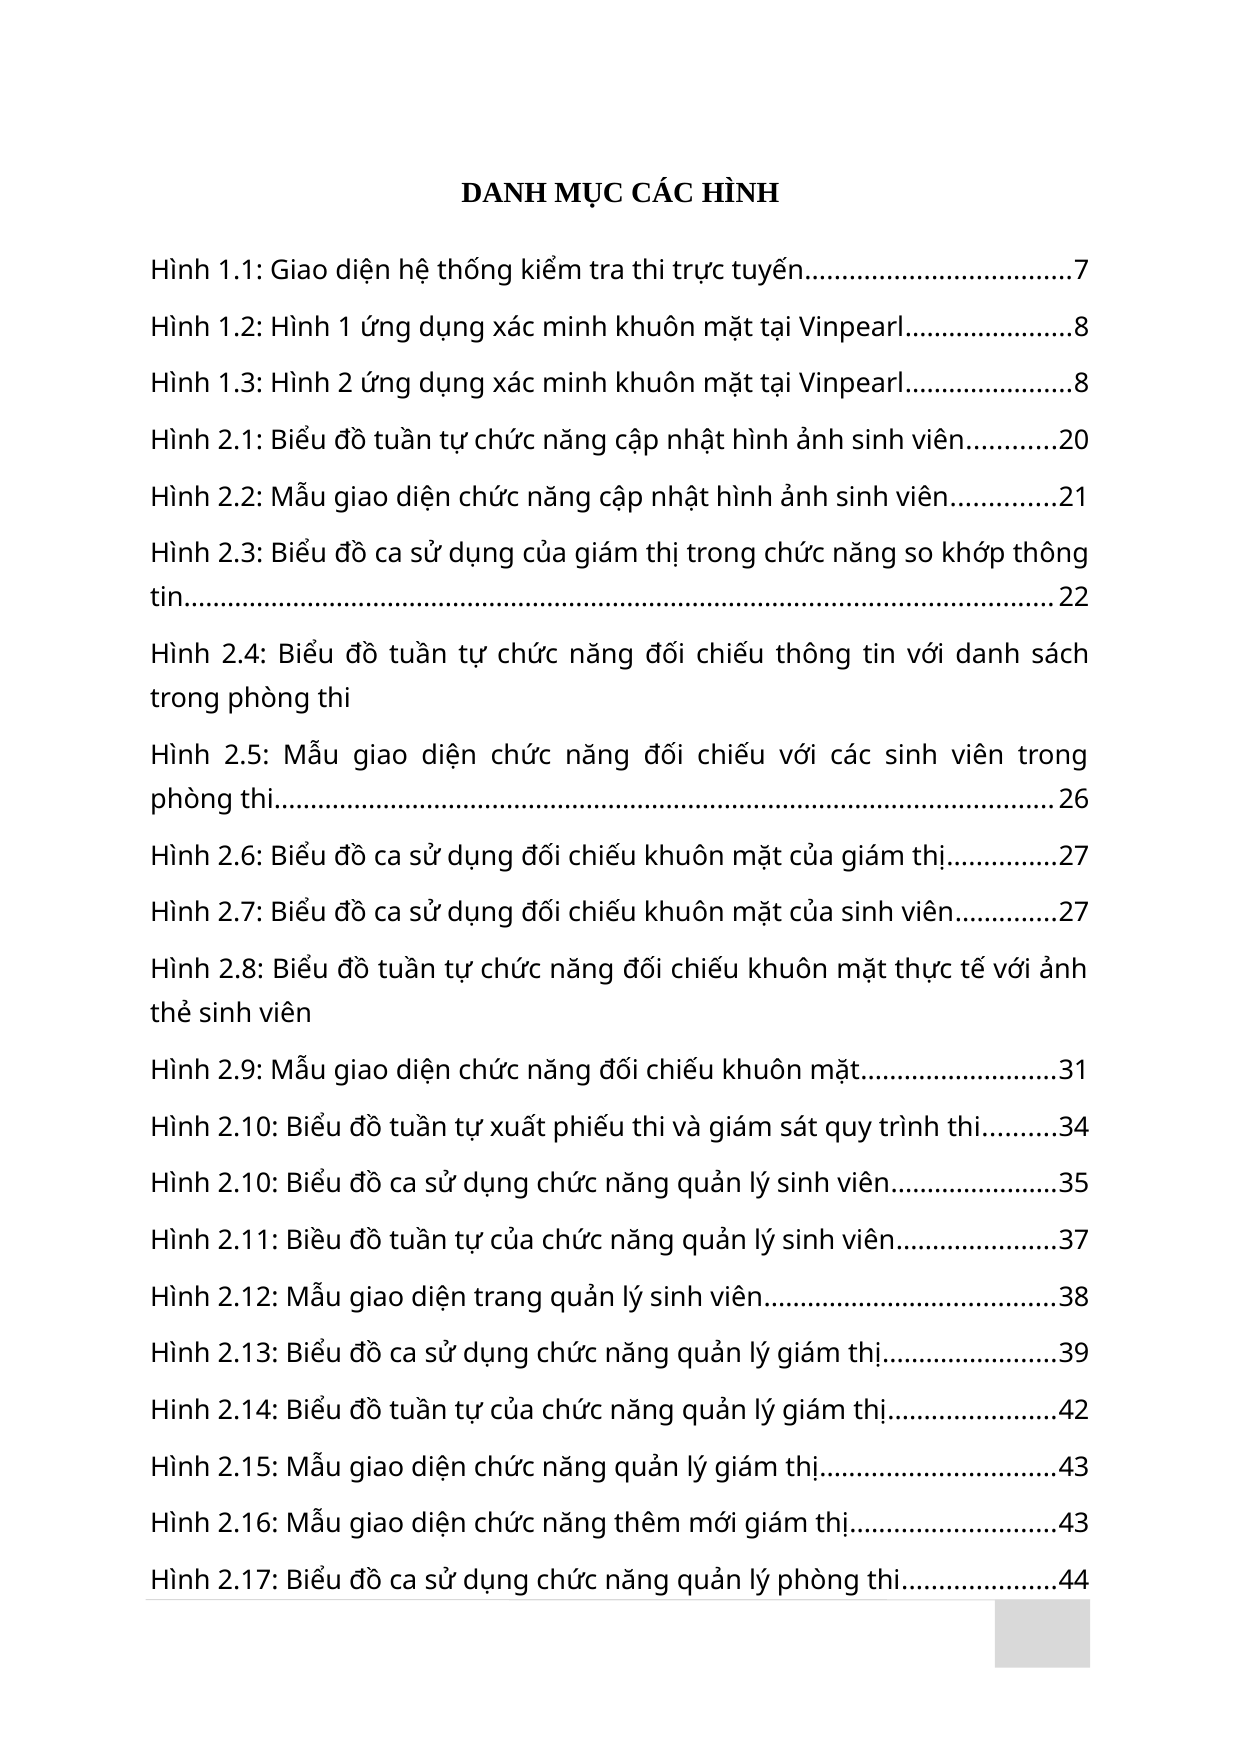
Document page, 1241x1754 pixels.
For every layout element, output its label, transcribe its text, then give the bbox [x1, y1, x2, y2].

text Hình 2.9: Mẫu giao diện chức năng đối chiếu khuôn mặt 31 [150, 1050, 1090, 1087]
text Hình 1.2: Hình 1 ứng dụng xác minh khuôn mặt tại Vinpearl 8 [150, 307, 1090, 344]
list DANH MỤC CÁC HÌNH [150, 175, 1090, 208]
text Hình 2.17: Biểu đồ ca sử dụng chức năng quản lý phòng thi 44 [150, 1560, 1090, 1597]
text Hình 2.10: Biểu đồ tuần tự xuất phiếu thi và giám sát quy trình thi 34 [150, 1107, 1090, 1144]
text Hình 1.1: Giao diện hệ thống kiểm tra thi trực tuyến 7 [150, 250, 1090, 287]
text Hinh 2.14: Biểu đồ tuần tự của chức năng quản lý giám thị 42 [150, 1390, 1090, 1427]
text Hình 2.7: Biểu đồ ca sử dụng đối chiếu khuôn mặt của sinh viên 27 [150, 893, 1090, 930]
text Hình 2.1: Biểu đồ tuần tự chức năng cập nhật hình ảnh sinh viên 20 [150, 420, 1090, 457]
text Hình 1.3: Hình 2 ứng dụng xác minh khuôn mặt tại Vinpearl 8 [150, 364, 1090, 401]
text Hình 2.15: Mẫu giao diện chức năng quản lý giám thị 43 [150, 1447, 1090, 1484]
text Hình 2.13: Biểu đồ ca sử dụng chức năng quản lý giám thị 39 [150, 1334, 1090, 1371]
text Hình 2.12: Mẫu giao diện trang quản lý sinh viên 38 [150, 1277, 1090, 1314]
text Hình 2.3: Biểu đồ ca sử dụng của giám thị trong chức năng so khớp thông tin 22 [150, 534, 1090, 615]
text Hình 2.5: Mẫu giao diện chức năng đối chiếu với các sinh viên trong phòng thi 26 [150, 735, 1090, 816]
text Hình 2.11: Biều đồ tuần tự của chức năng quản lý sinh viên 37 [150, 1220, 1090, 1257]
text Hình 2.10: Biểu đồ ca sử dụng chức năng quản lý sinh viên 35 [150, 1164, 1090, 1201]
text Hình 2.2: Mẫu giao diện chức năng cập nhật hình ảnh sinh viên 21 [150, 477, 1090, 514]
text Hình 2.16: Mẫu giao diện chức năng thêm mới giám thị 43 [150, 1504, 1090, 1541]
text Hình 2.8: Biểu đồ tuần tự chức năng đối chiếu khuôn mặt thực tế với ảnh thẻ sinh viên [150, 949, 1090, 1031]
text Hình 2.4: Biểu đồ tuần tự chức năng đối chiếu thông tin với danh sách trong phòng thi [150, 634, 1090, 716]
text Hình 2.6: Biểu đồ ca sử dụng đối chiếu khuôn mặt của giám thị 27 [150, 836, 1090, 873]
